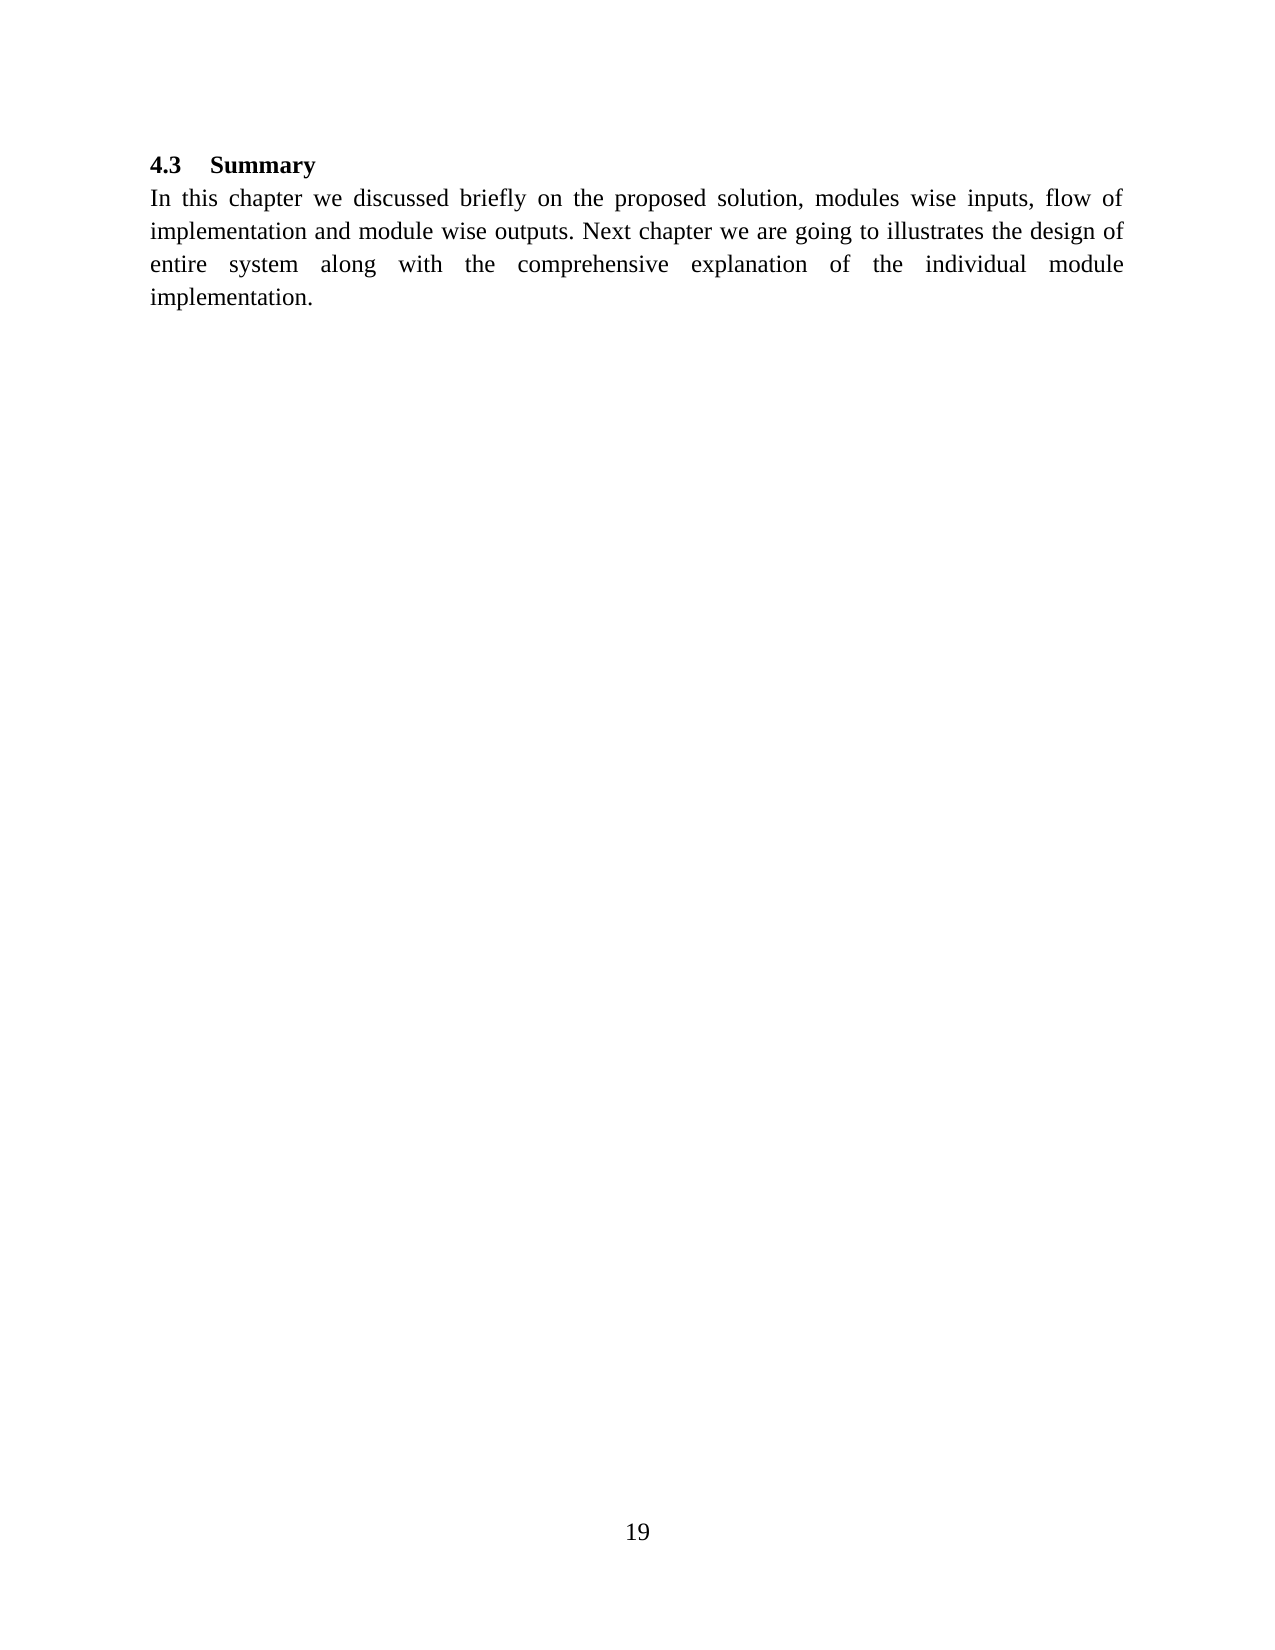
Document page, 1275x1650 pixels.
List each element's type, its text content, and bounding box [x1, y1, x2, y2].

subtitle Summary [150, 150, 1125, 179]
text In this chapter we discussed briefly on the proposed solution, modules wise inputs, flow of implementation and module wise outputs. Next chapter we are going to illustrates the design of entire system along with the comprehensive explanation of the individual module implementation. [150, 183, 1125, 311]
